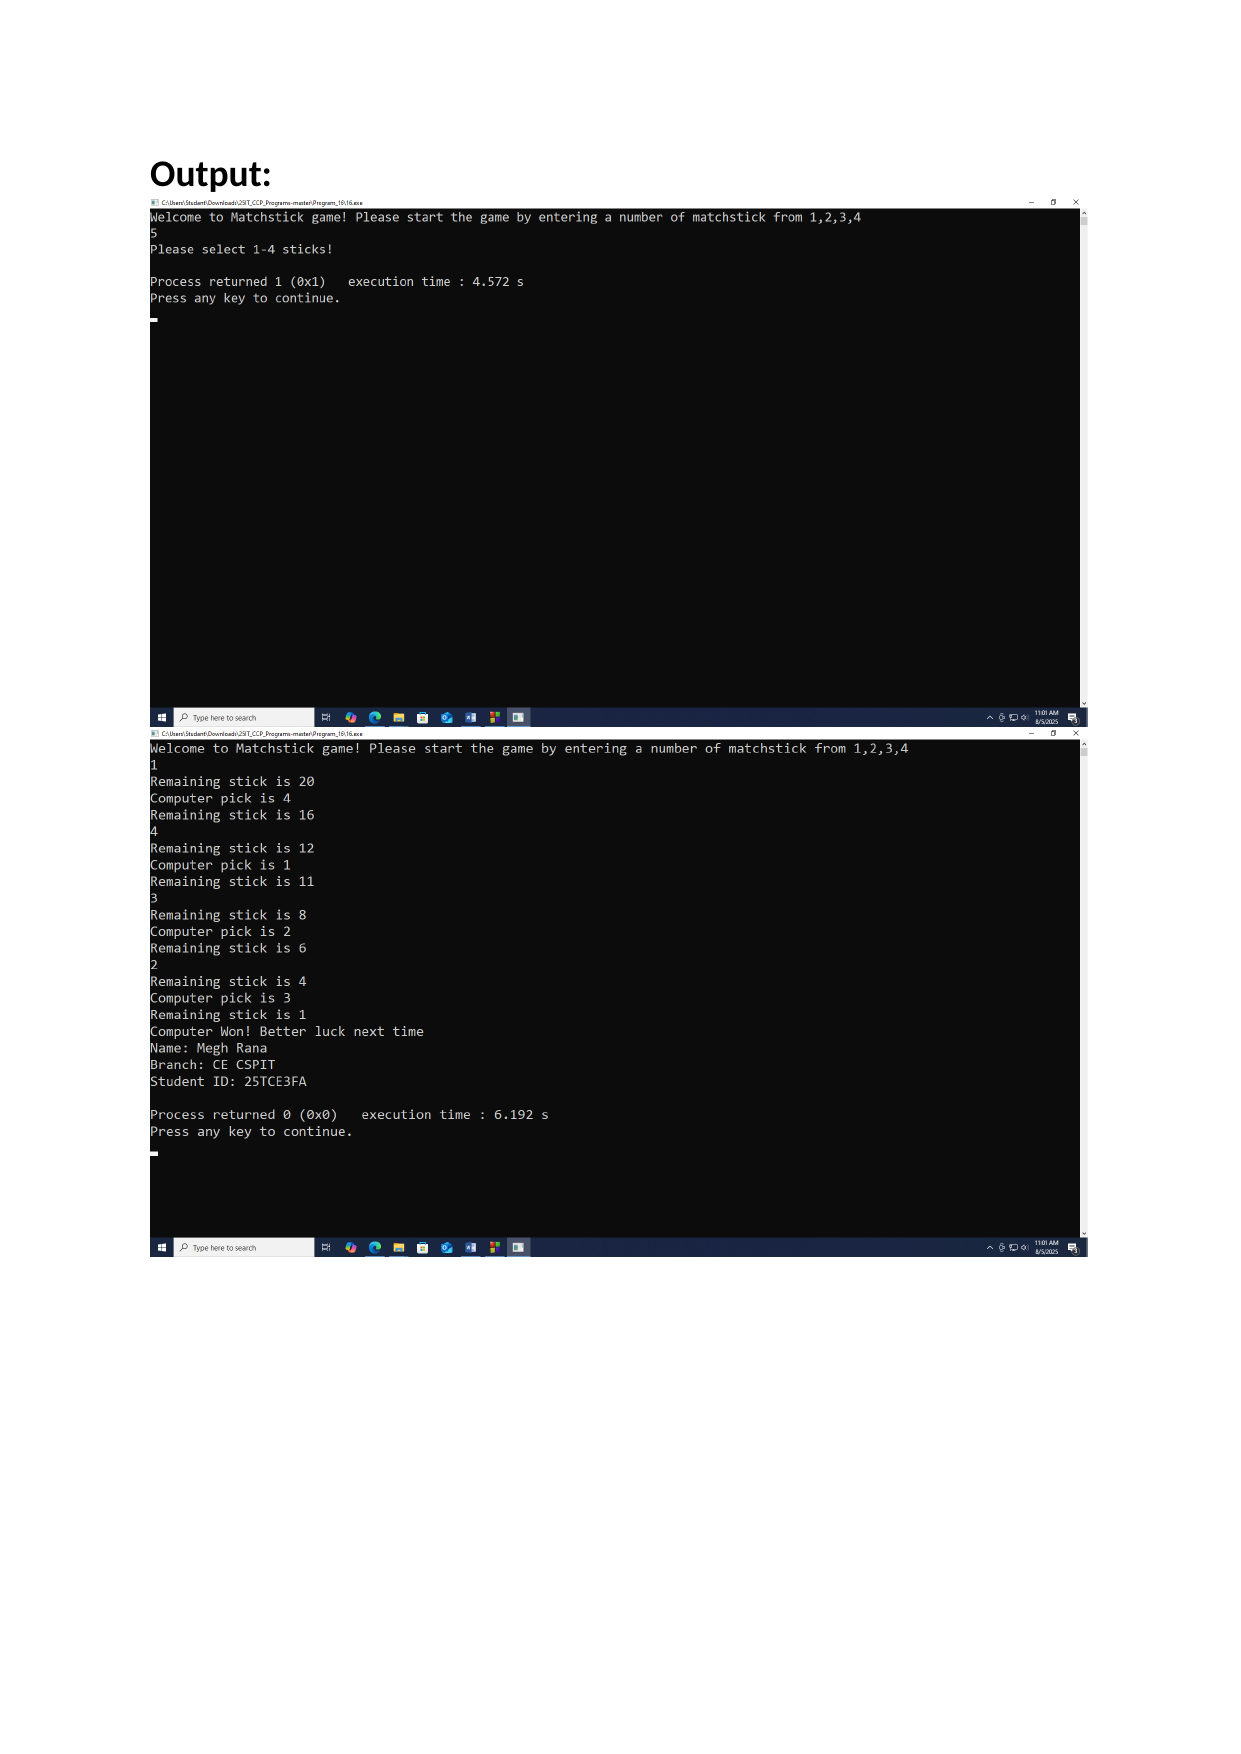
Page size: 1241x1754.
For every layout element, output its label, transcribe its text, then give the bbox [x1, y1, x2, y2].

picture [150, 198, 1088, 727]
picture [150, 728, 1088, 1257]
